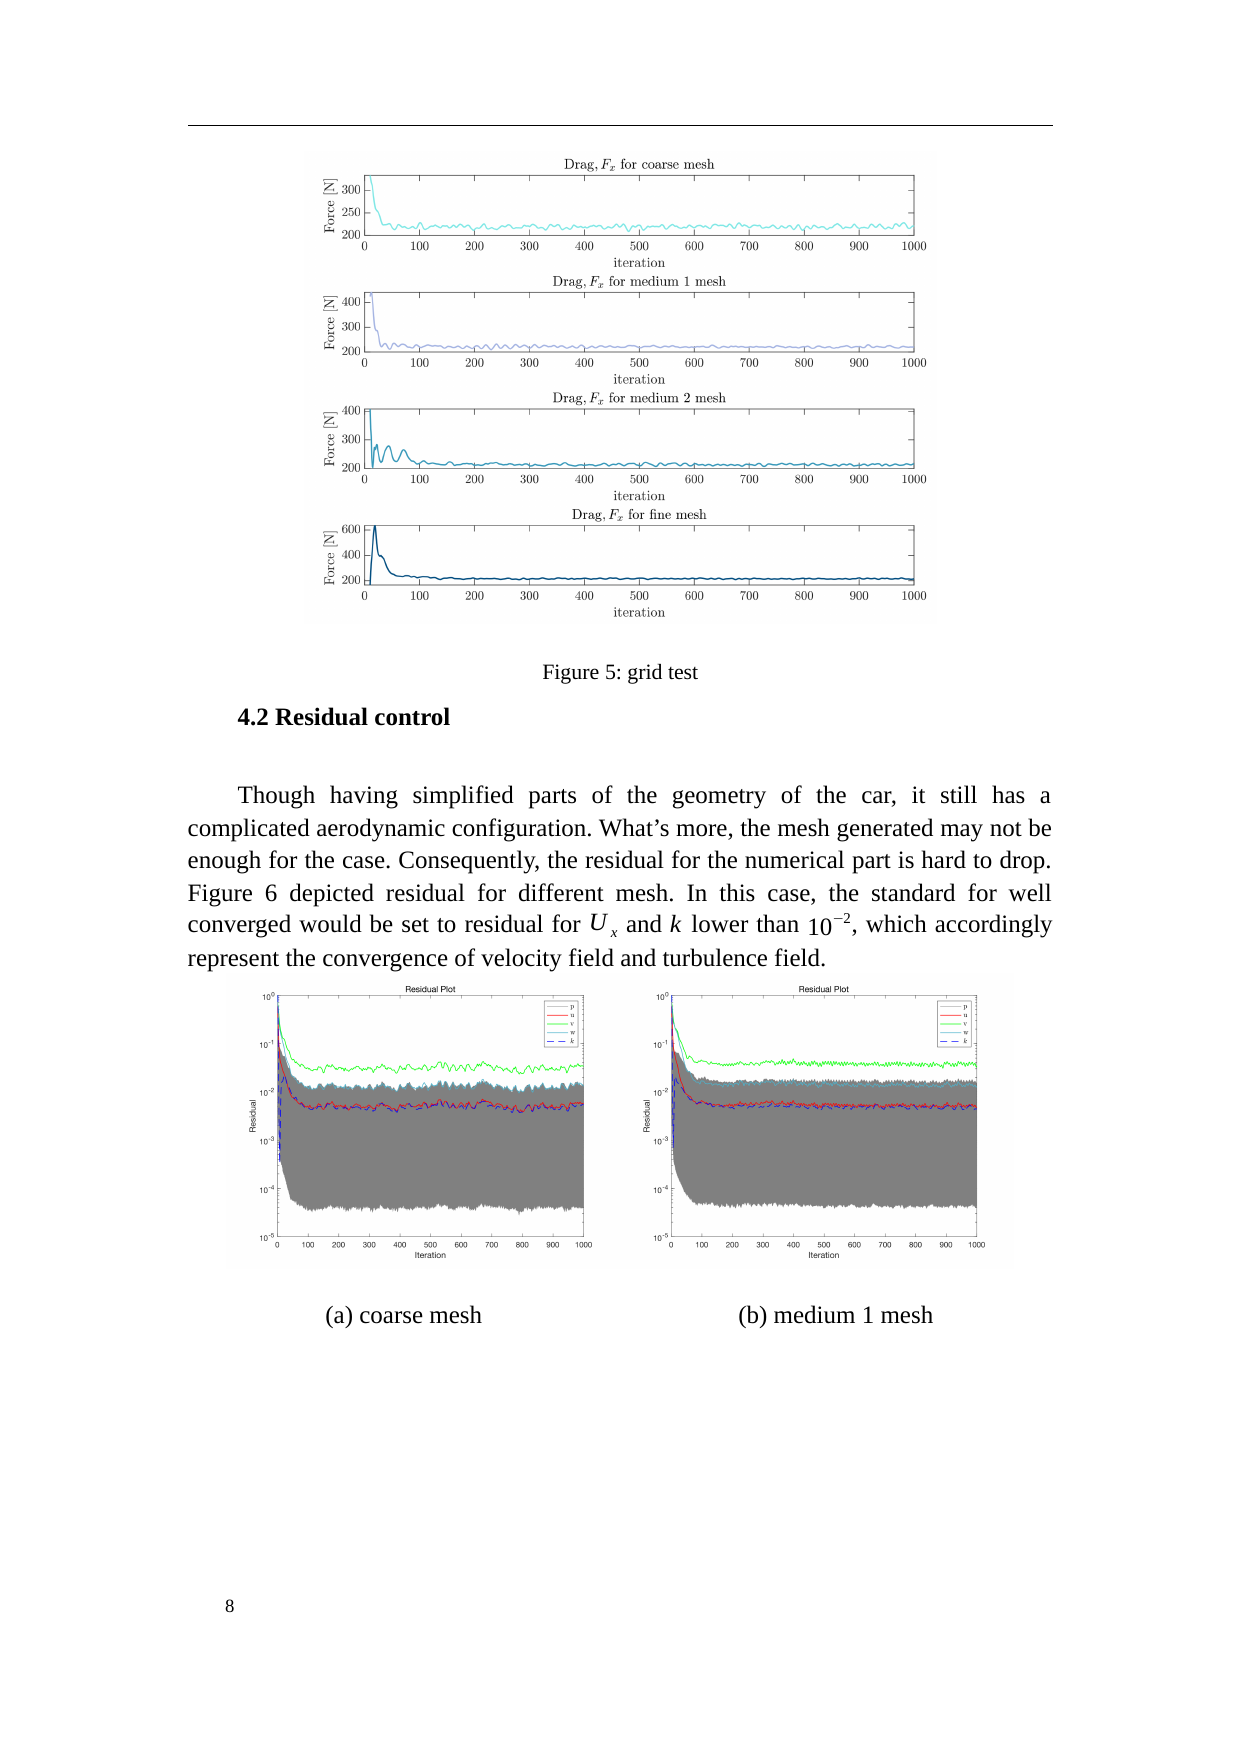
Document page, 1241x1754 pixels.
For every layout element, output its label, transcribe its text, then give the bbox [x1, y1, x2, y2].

table_header (a) coarse mesh [188, 1299, 619, 1331]
picture [226, 973, 1014, 1269]
text Though having simplified parts of the geometry of the car, it still has a complicated aerodynamic configuration. What’s more, the mesh generated may not be enough for the case. Consequently, the residual for the numerical part is hard to drop. Figure 5 depicted residual for different mesh. In this case, the standard for well converged would be set to residual for and lower than , which accordingly represent the convergence of velocity field and turbulence field. [187, 778, 1053, 973]
subtitle 4.2 Residual control [187, 700, 1053, 732]
table_header (b) medium 1 mesh [620, 1299, 1052, 1331]
text Figure 5: grid test [187, 655, 1053, 687]
picture [303, 151, 937, 624]
